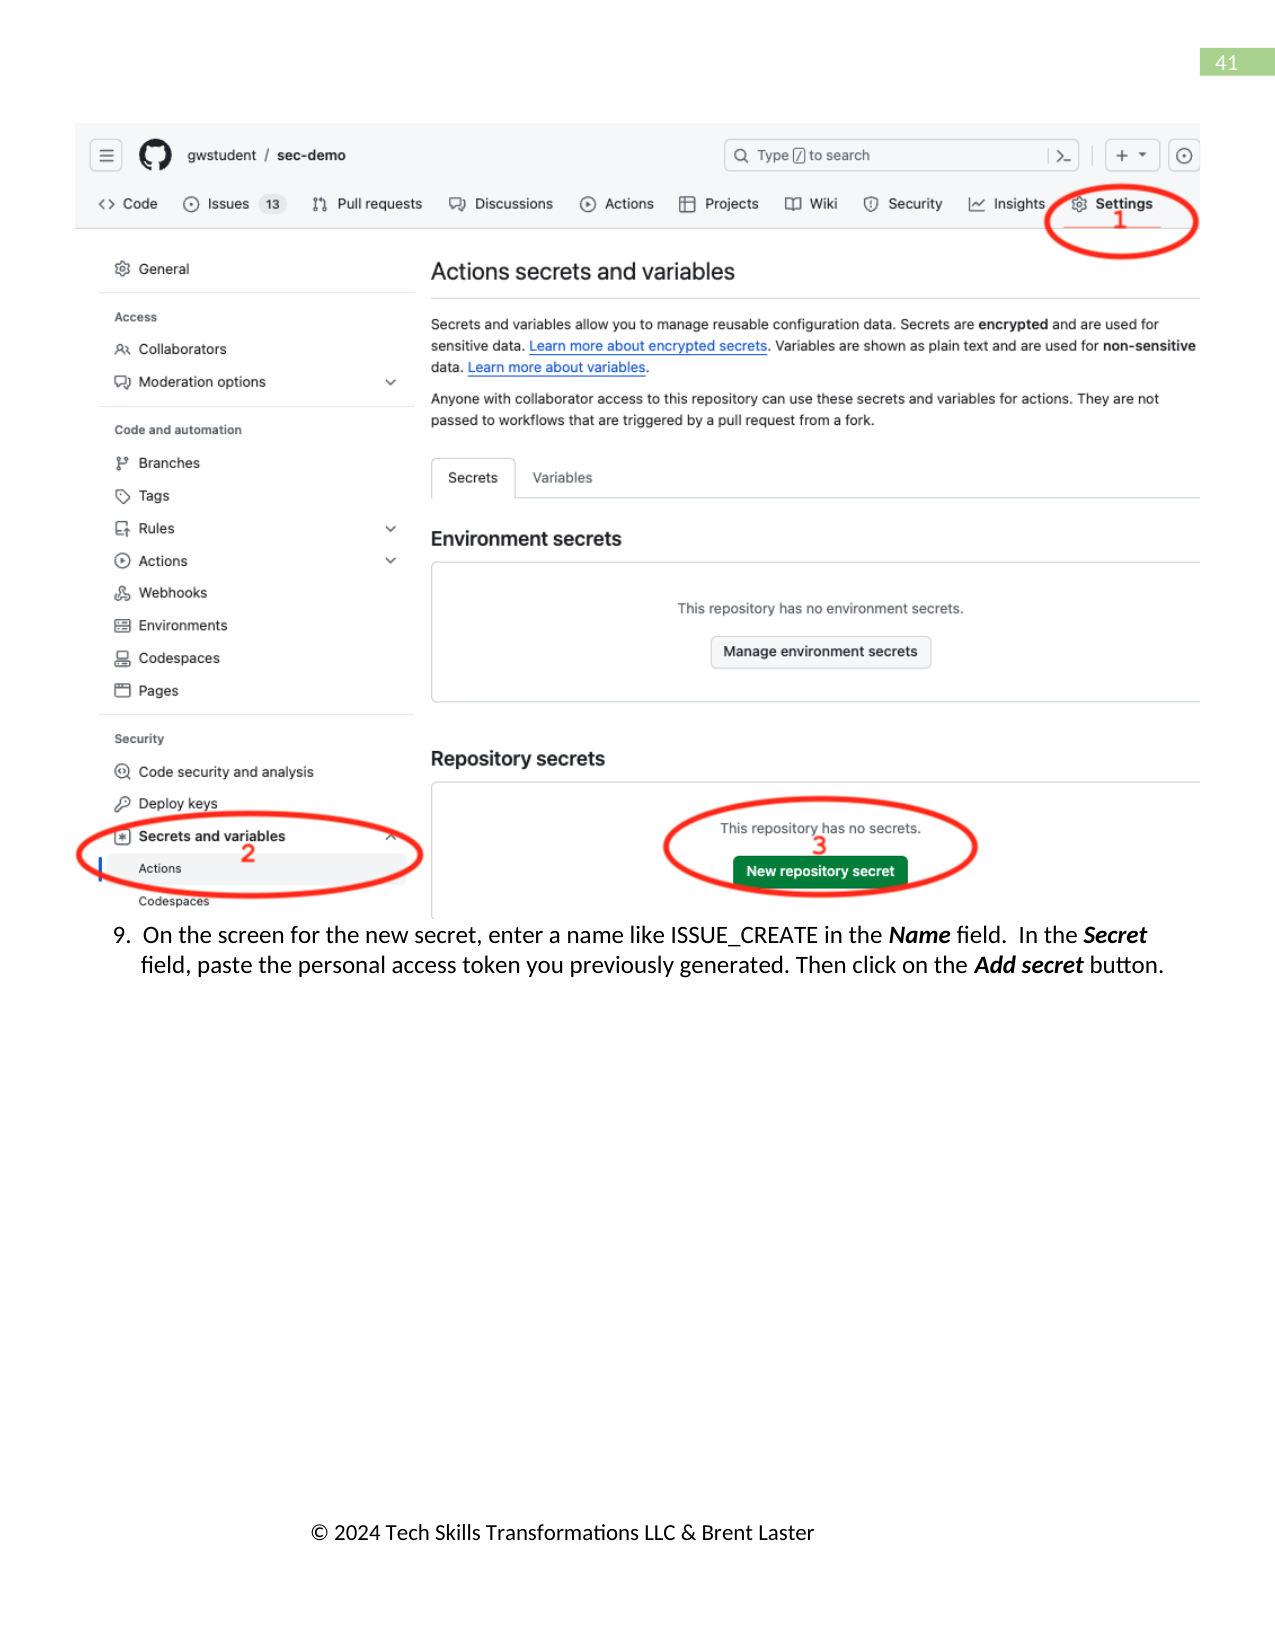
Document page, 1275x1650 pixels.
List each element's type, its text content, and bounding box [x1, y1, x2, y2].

list 9. On the screen for the new secret, enter a name like ISSUE_CREATE in the Name field. In the Secret field, paste the personal access token you previously generated. Then click on the Add secret button. [112, 919, 1200, 980]
picture [75, 123, 1200, 919]
